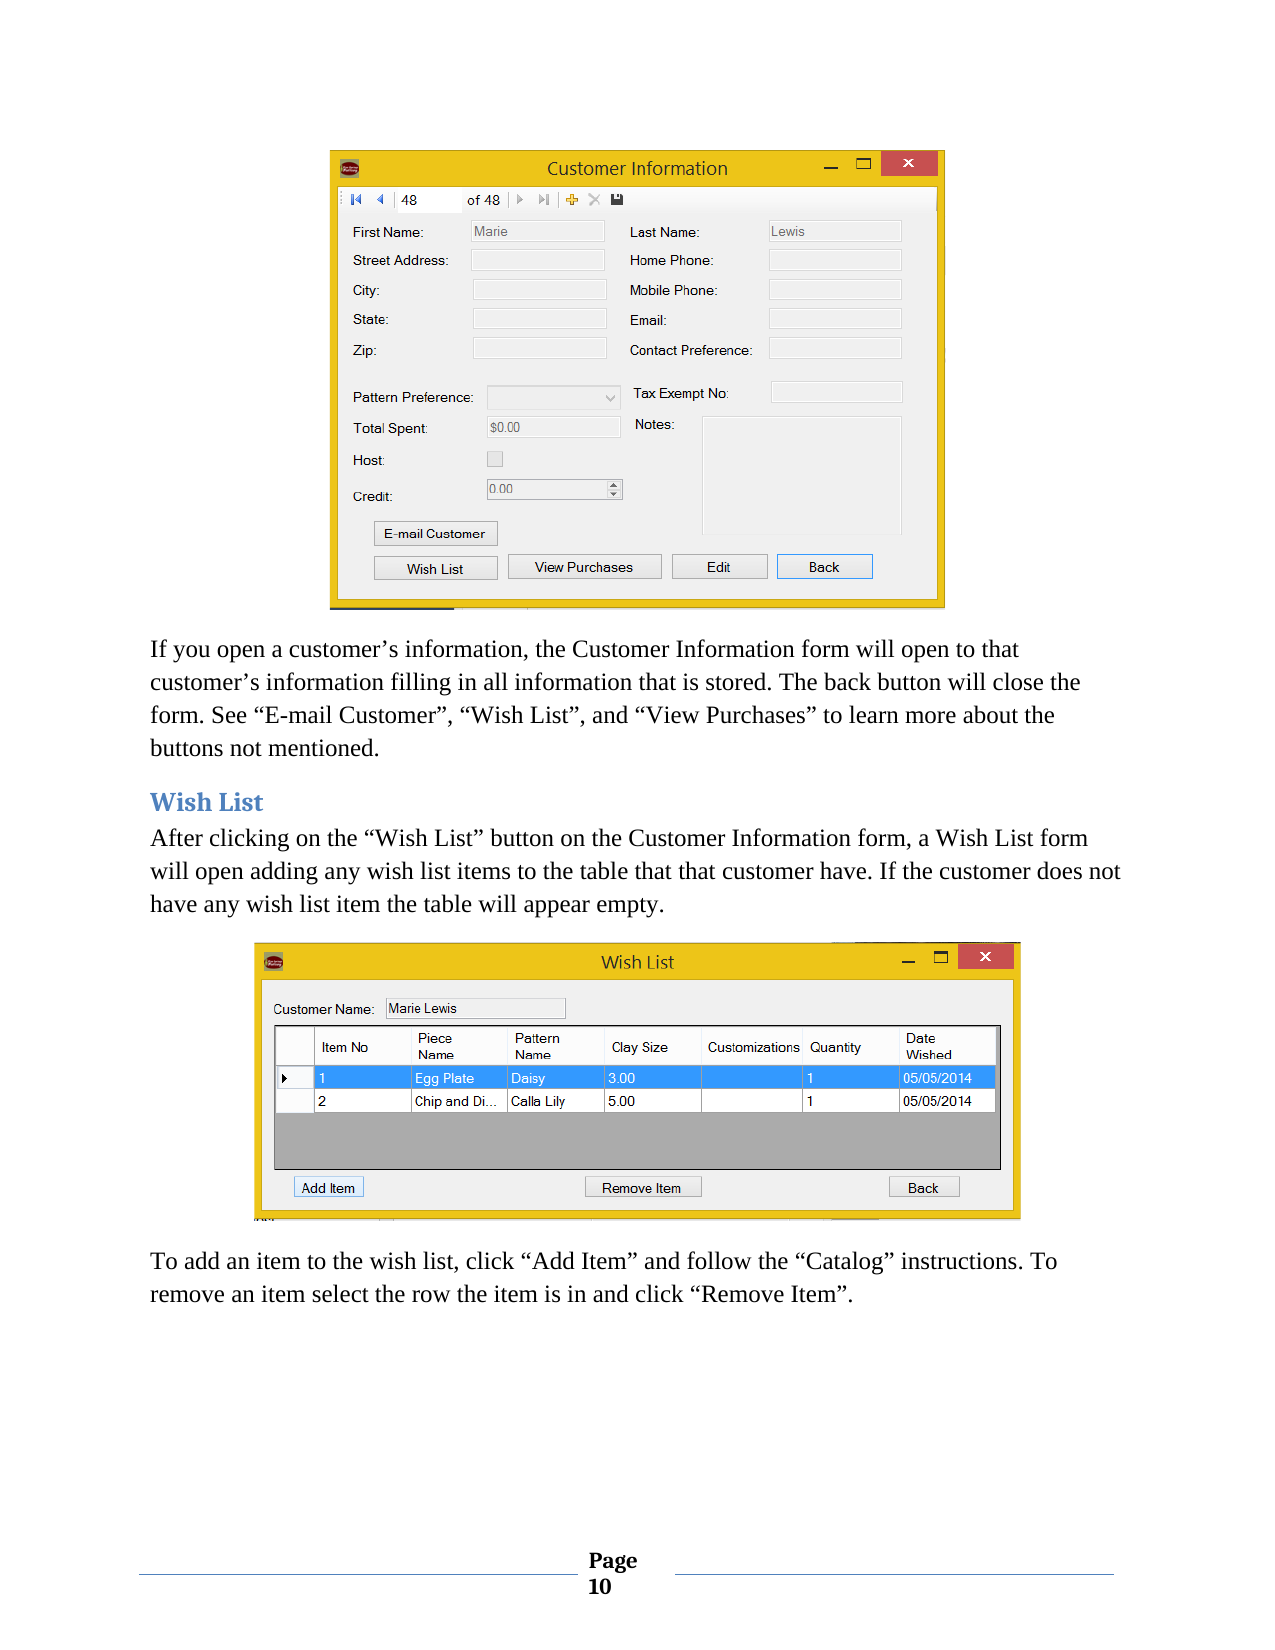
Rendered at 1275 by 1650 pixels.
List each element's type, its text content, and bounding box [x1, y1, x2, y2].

picture [254, 942, 1021, 1221]
text After clicking on the “Wish List” button on the Customer Information form, a Wish List form will open adding any wish list items to the table that that customer have. If the customer does not have any wish list item the table will appear empty. [150, 823, 1125, 918]
text To add an item to the wish list, click “Add Item” and follow the “Catalog” instructions. To remove an item select the row the item is in and click “Remove Item”. [150, 1246, 1125, 1307]
subtitle Wish List [150, 787, 1125, 818]
text If you open a customer’s information, the Customer Information form will open to that customer’s information filling in all information that is stored. The back button will close the form. See “E-mail Customer”, “Wish List”, and “View Purchases” to learn more about the buttons not mentioned. [150, 634, 1125, 762]
picture [329, 150, 946, 610]
